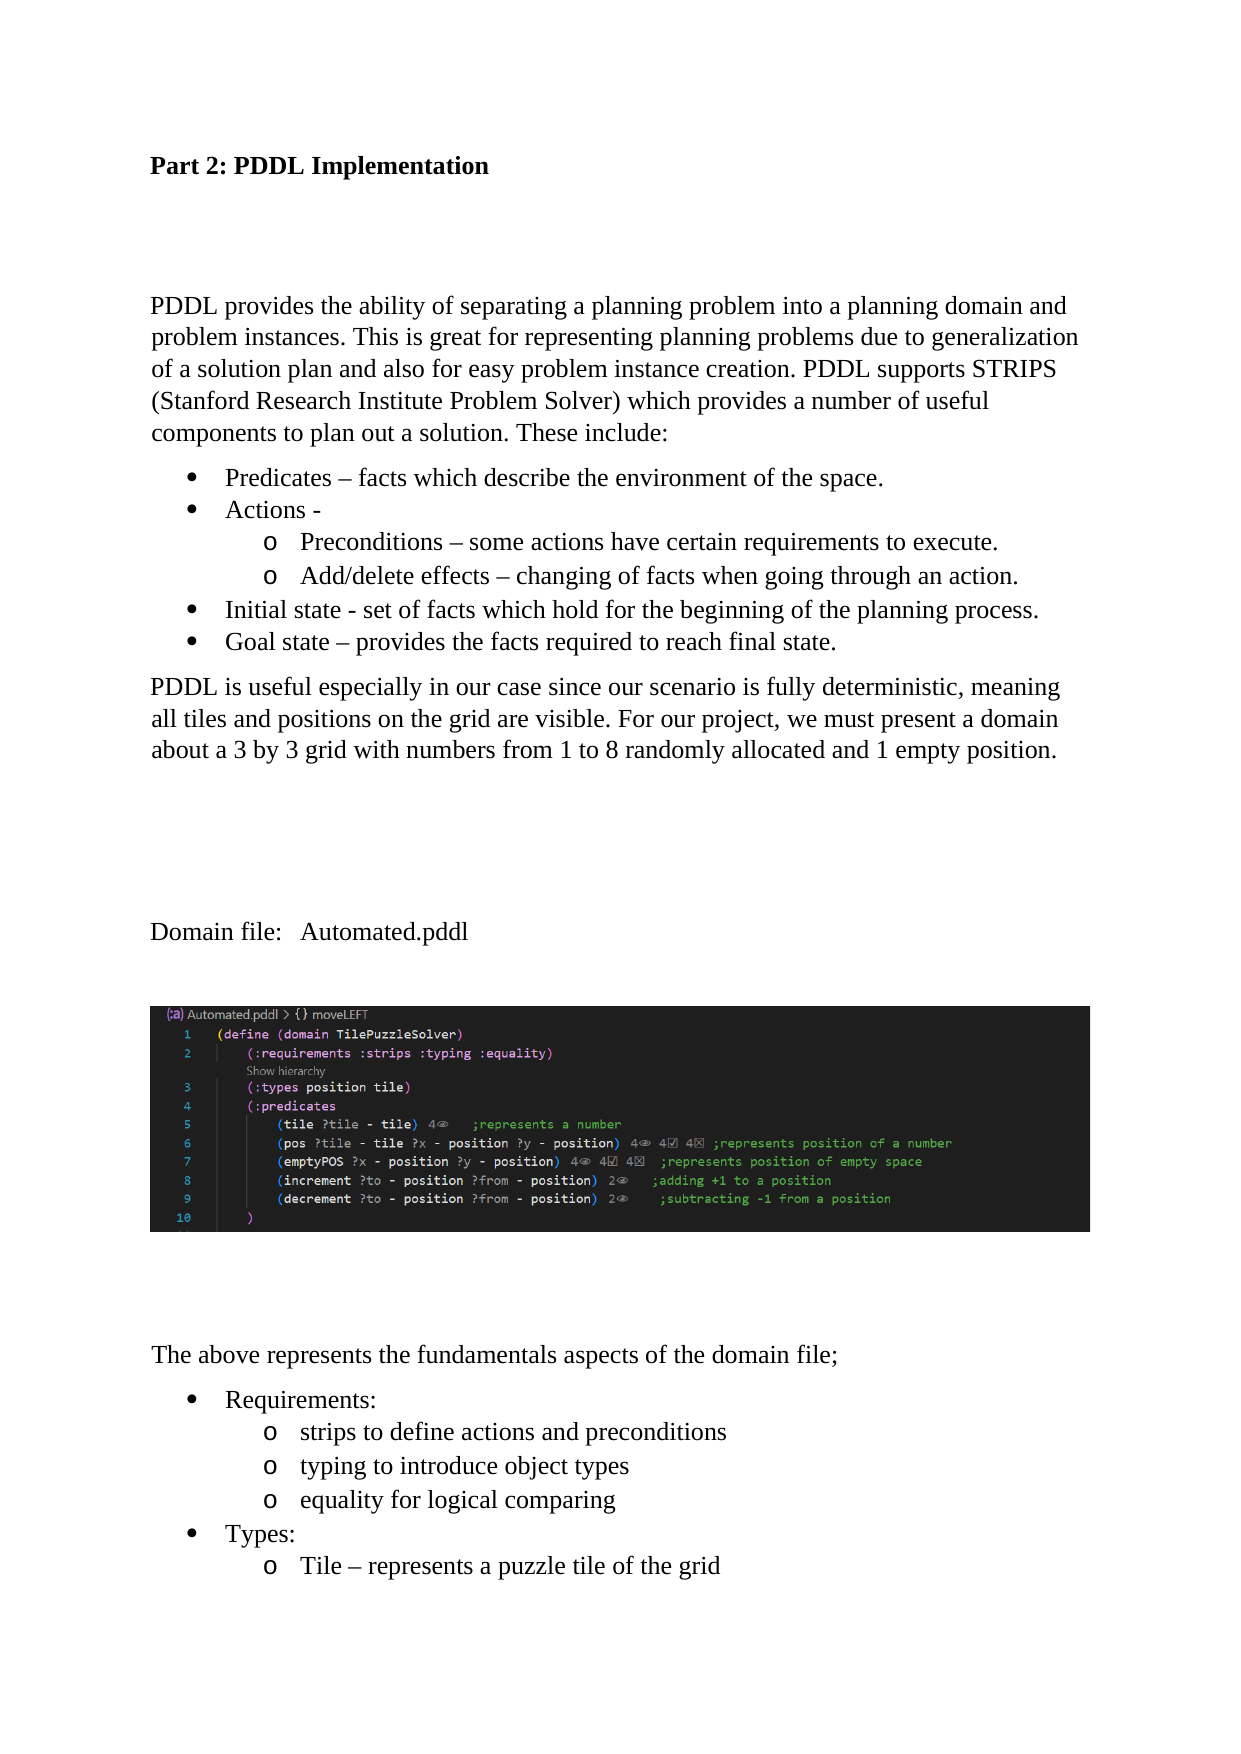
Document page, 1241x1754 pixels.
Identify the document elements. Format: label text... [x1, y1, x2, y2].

list Predicates – facts which describe the environment of the space. [187, 462, 1090, 492]
list Initial state - set of facts which hold for the beginning of the planning process. [187, 594, 1090, 624]
list typing to introduce object types [262, 1450, 1090, 1482]
picture [150, 1006, 1091, 1232]
list equality for logical comparing [262, 1484, 1090, 1517]
list Actions - [187, 494, 1090, 524]
list Goal state – provides the facts required to reach final state. [187, 626, 1090, 656]
text Domain file: Automated.pddl [150, 916, 1090, 946]
list Preconditions – some actions have certain requirements to execute. [262, 526, 1090, 558]
list Requirements: [187, 1384, 1090, 1414]
list Tile – represents a puzzle tile of the grid [262, 1550, 1090, 1582]
text PDDL is useful especially in our case since our scenario is fully deterministic, meaning all tiles and positions on the grid are visible. For our project, we must present a domain about a 3 by 3 grid with numbers from 1 to 8 randomly allocated and 1 empty position. [150, 671, 1090, 764]
text The above represents the fundamentals aspects of the domain file; [150, 1339, 1090, 1369]
list Add/delete effects – changing of facts when going through an action. [262, 560, 1090, 592]
list Types: [187, 1518, 1090, 1548]
text Part 2: PDDL Implementation [150, 150, 1090, 180]
list strips to define actions and preconditions [262, 1416, 1090, 1448]
text PDDL provides the ability of separating a planning problem into a planning domain and problem instances. This is great for representing planning problems due to generalization of a solution plan and also for easy problem instance creation. PDDL supports STRIPS (Stanford Research Institute Problem Solver) which provides a number of useful components to plan out a solution. These include: [150, 290, 1090, 447]
